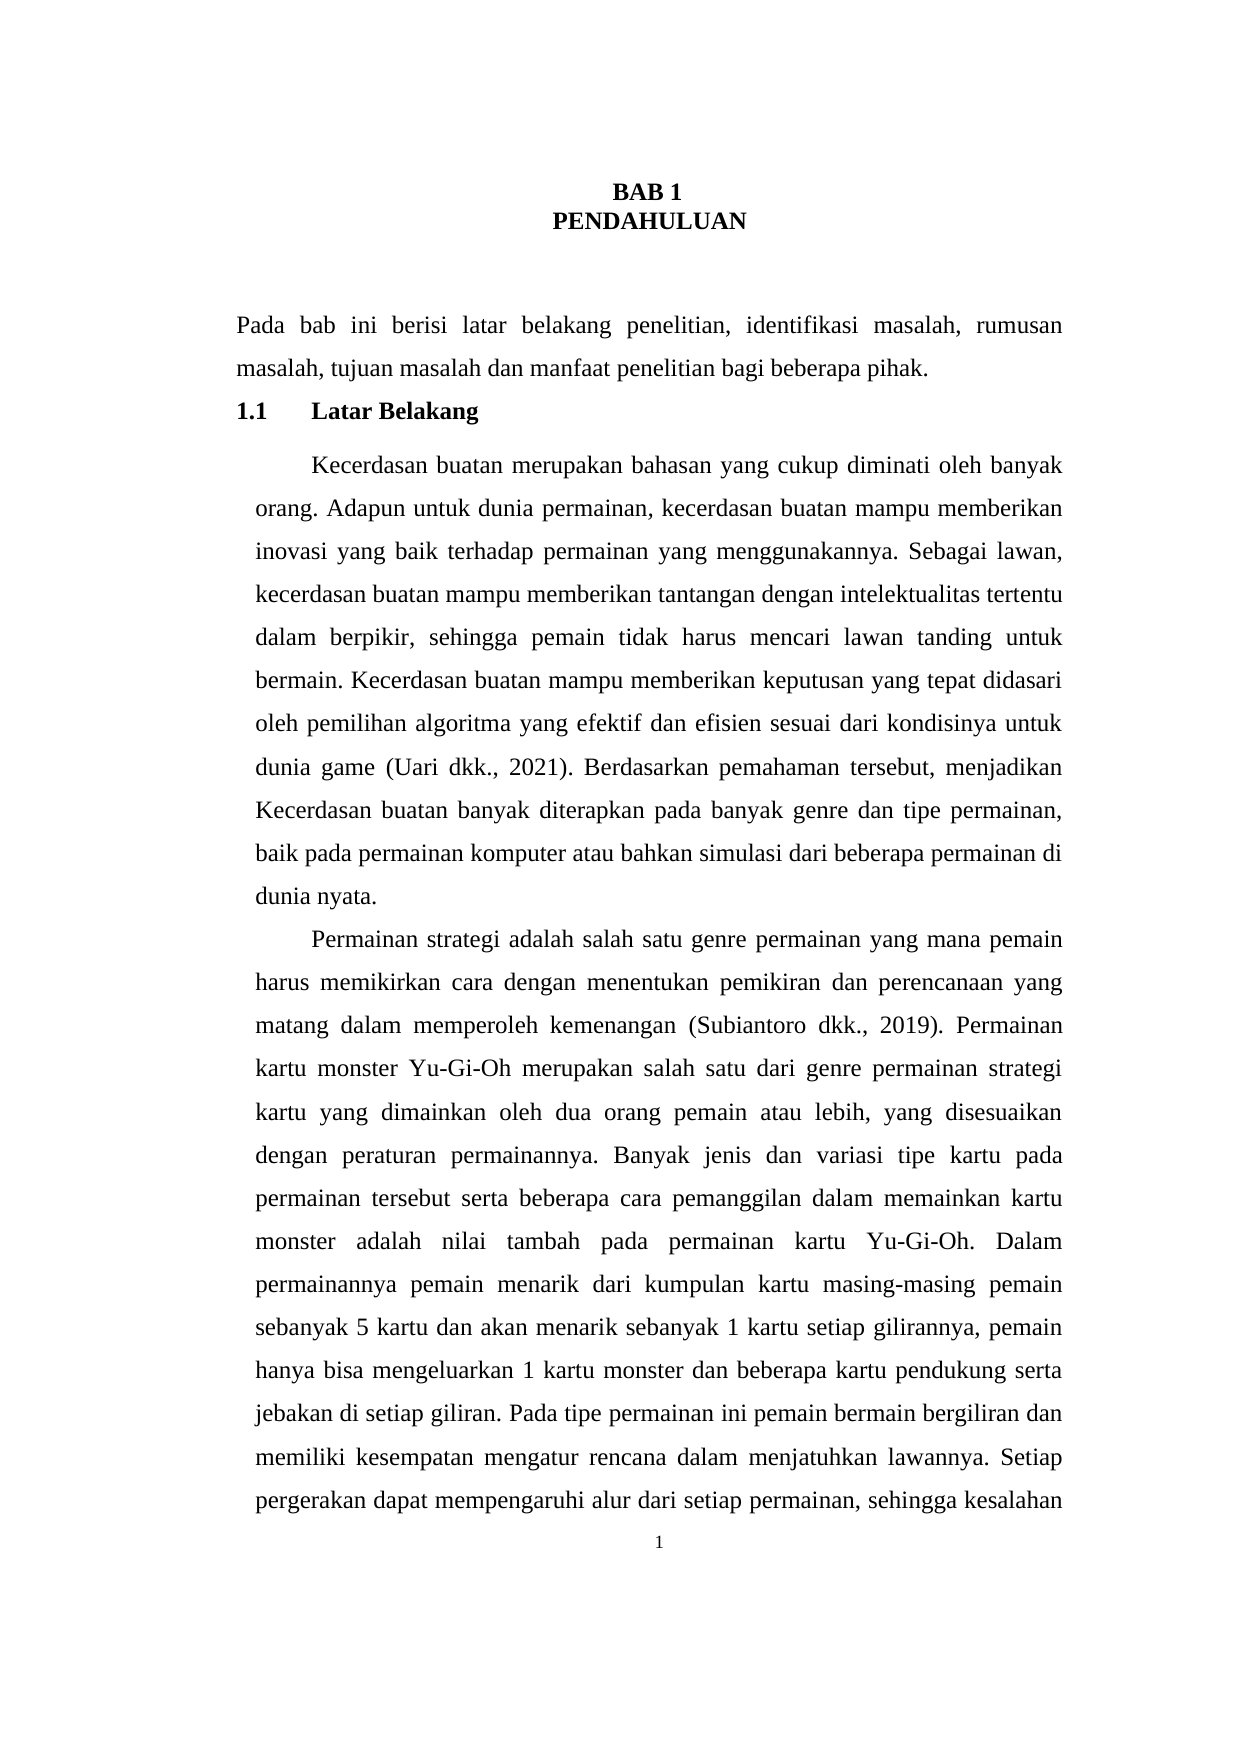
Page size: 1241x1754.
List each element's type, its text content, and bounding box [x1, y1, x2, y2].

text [255, 924, 1063, 1513]
text Pada bab ini berisi latar belakang penelitian, identifikasi masalah, rumusan masalah, tujuan masalah dan manfaat penelitian bagi beberapa pihak. [236, 310, 1063, 382]
subtitle PENDAHULUAN [236, 177, 1063, 235]
subtitle Latar Belakang [236, 396, 1063, 425]
text Kecerdasan buatan merupakan bahasan yang cukup diminati oleh banyak orang. Adapun untuk dunia permainan, kecerdasan buatan mampu memberikan inovasi yang baik terhadap permainan yang menggunakannya. Sebagai lawan, kecerdasan buatan mampu memberikan tantangan dengan intelektualitas tertentu dalam berpikir, sehingga pemain tidak harus mencari lawan tanding untuk bermain. Kecerdasan buatan mampu memberikan keputusan yang tepat didasari oleh pemilihan algoritma yang efektif dan efisien sesuai dari kondisinya untuk dunia game (Uari dkk., 2021). Berdasarkan pemahaman tersebut, menjadikan Kecerdasan buatan banyak diterapkan pada banyak genre dan tipe permainan, baik pada permainan komputer atau bahkan simulasi dari beberapa permainan di dunia nyata. [255, 450, 1063, 910]
